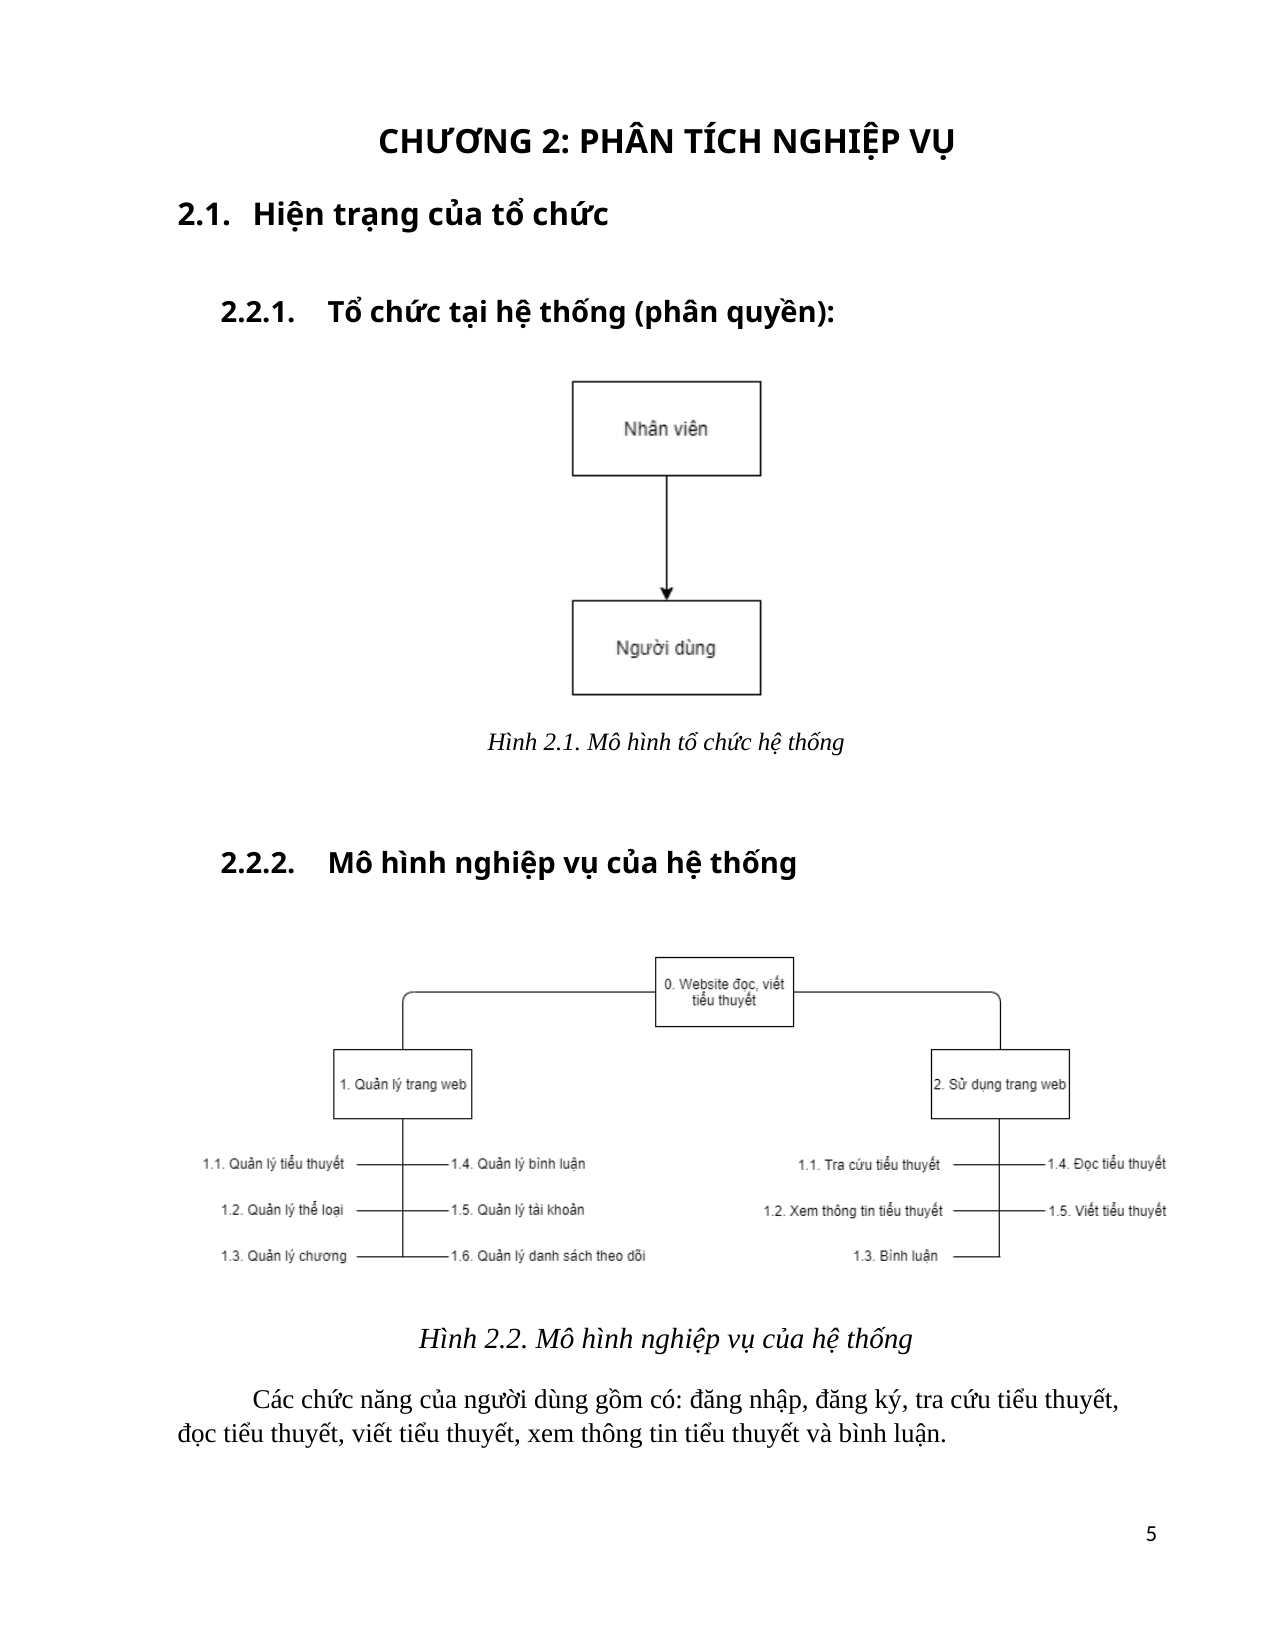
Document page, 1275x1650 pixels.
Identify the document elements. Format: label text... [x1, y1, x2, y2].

list Hiện trạng của tổ chức [133, 192, 1157, 235]
list Mô hình nghiệp vụ của hệ thống [220, 842, 1157, 882]
picture [541, 350, 793, 727]
text Các chức năng của người dùng gồm có: đăng nhập, đăng ký, tra cứu tiểu thuyết, đọc tiểu thuyết, viết tiểu thuyết, xem thông tin tiểu thuyết và bình luận. [177, 1383, 1157, 1448]
subtitle CHƯƠNG 2: PHÂN TÍCH NGHIỆP VỤ [177, 118, 1157, 163]
text Hình 2.2. Mô hình nghiệp vụ của hệ thống [177, 1321, 1157, 1383]
list Tổ chức tại hệ thống (phân quyền): [220, 291, 1157, 331]
picture [177, 935, 1208, 1292]
text Hình 2.1. Mô hình tổ chức hệ thống [177, 727, 1157, 756]
